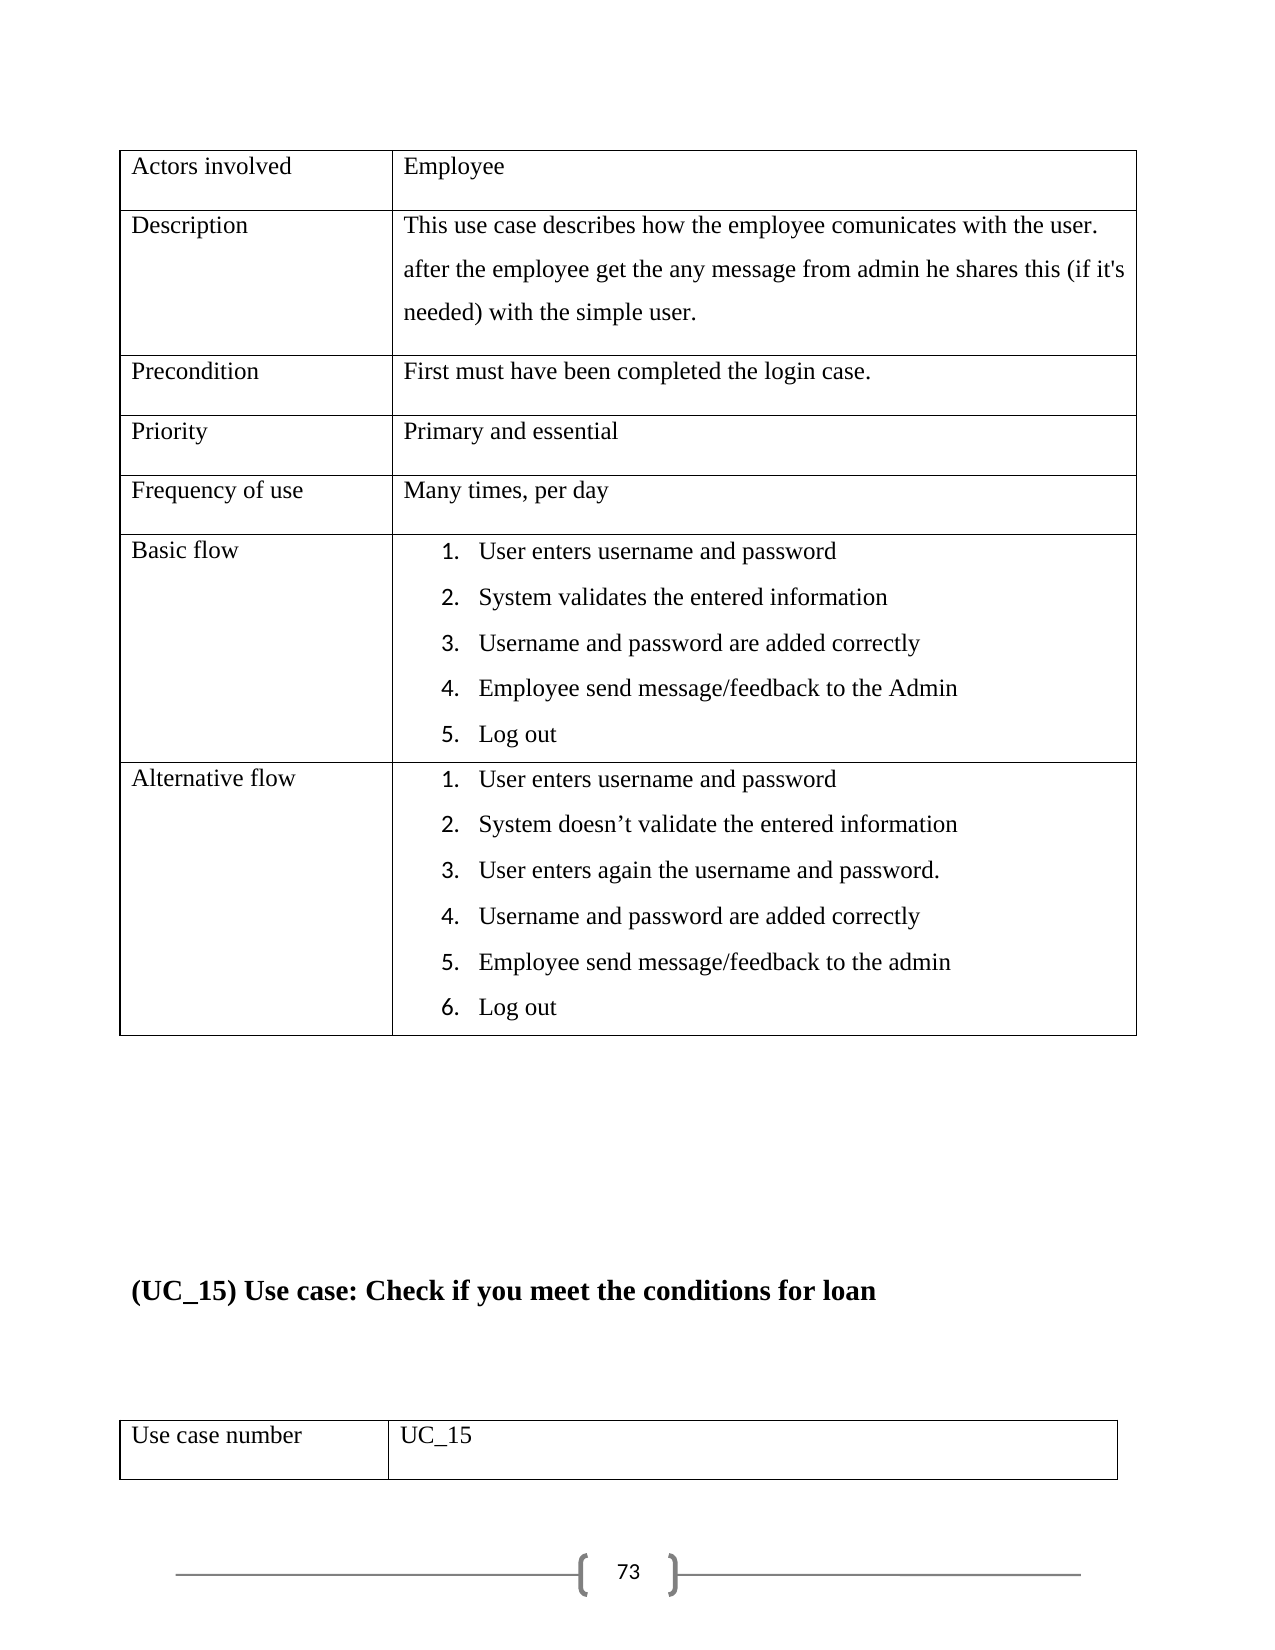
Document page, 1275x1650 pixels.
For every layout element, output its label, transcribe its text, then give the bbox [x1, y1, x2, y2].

table_cell Many times, per day [393, 476, 1136, 534]
table_cell This use case describes how the employee comunicates with the user. after the employee get the any message from admin he shares this (if it's needed) with the simple user. [393, 211, 1136, 355]
table_cell Priority [121, 416, 392, 474]
table_cell Employee [393, 151, 1136, 209]
table_cell Frequency of use [121, 476, 392, 534]
table_cell Alternative flow [121, 763, 392, 1035]
table_cell Actors involved [121, 151, 392, 209]
table_cell Description [121, 211, 392, 355]
table_header UC_15 [389, 1421, 1117, 1479]
text (UC_15) Use case: Check if you meet the conditions for loan [131, 1273, 1125, 1306]
table_header Use case number [121, 1421, 388, 1479]
table_cell First must have been completed the login case. [393, 356, 1136, 415]
table_cell User enters username and password System validates the entered information Username and password are added correctly Employee send message/feedback to the Admin Log out [393, 535, 1136, 762]
table_cell User enters username and password System doesn’t validate the entered information User enters again the username and password. Username and password are added correctly Employee send message/feedback to the admin Log out [393, 763, 1136, 1035]
table_cell Precondition [121, 356, 392, 415]
table_cell Primary and essential [393, 416, 1136, 474]
table_cell Basic flow [121, 535, 392, 762]
